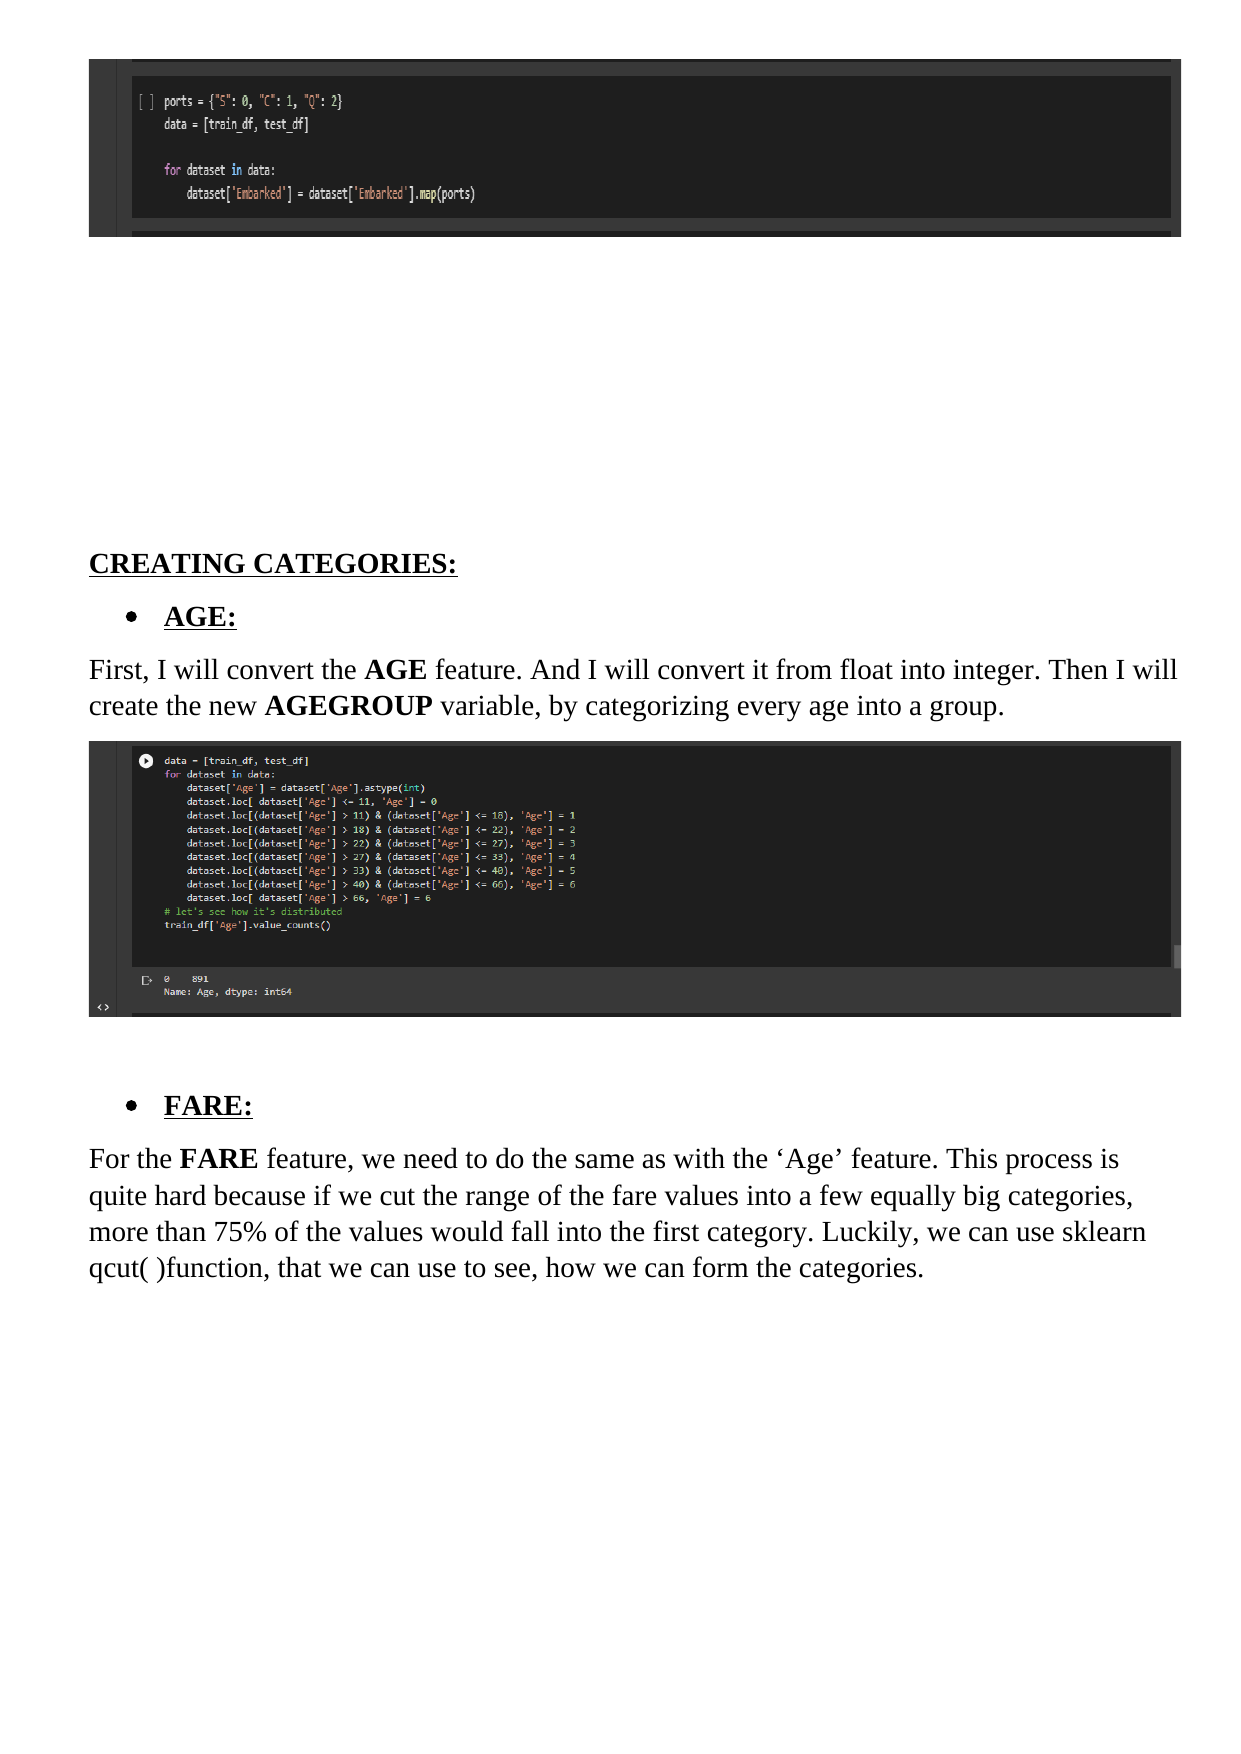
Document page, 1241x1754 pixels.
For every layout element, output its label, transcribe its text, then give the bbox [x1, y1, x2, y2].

text First, I will convert the AGE feature. And I will convert it from float into integer. Then I will create the new AGEGROUP variable, by categorizing every age into a group. [89, 652, 1181, 722]
picture [88, 59, 1182, 237]
list AGE: [126, 599, 1181, 633]
text CREATING CATEGORIES: [89, 547, 1181, 580]
list FARE: [126, 1088, 1181, 1122]
picture [88, 741, 1182, 1017]
text For the FARE feature, we need to do the same as with the ‘Age’ feature. This process is quite hard because if we cut the range of the fare values into a few equally big categories, more than 75% of the values would fall into the first category. Luckily, we can use sklearn qcut( )function, that we can use to see, how we can form the categories. [89, 1141, 1181, 1283]
